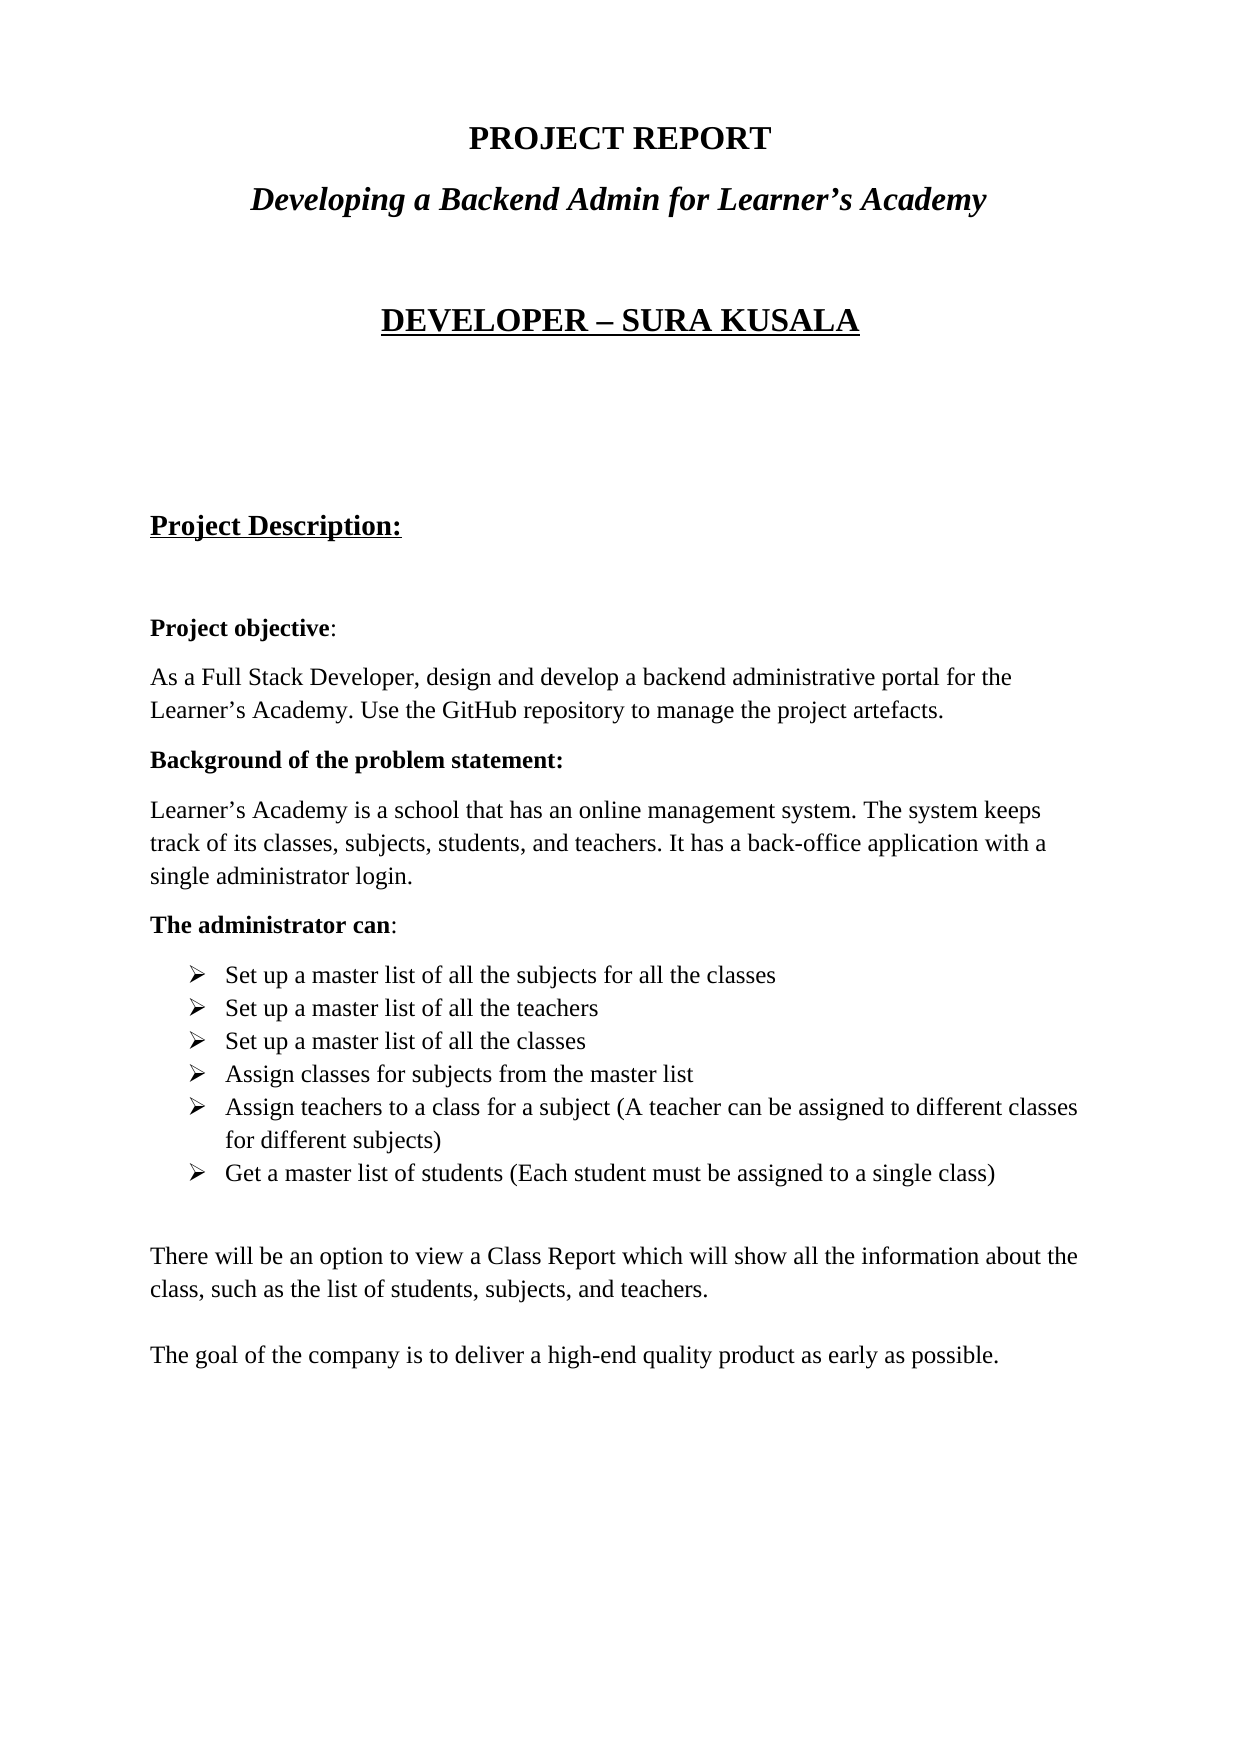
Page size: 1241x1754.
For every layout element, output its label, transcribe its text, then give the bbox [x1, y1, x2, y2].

text PROJECT REPORT [150, 118, 1090, 157]
text Background of the problem statement: [150, 745, 1090, 774]
text The administrator can: [150, 910, 1090, 939]
text Learner’s Academy is a school that has an online management system. The system keeps track of its classes, subjects, students, and teachers. It has a back-office application with a single administrator login. [150, 795, 1090, 889]
text There will be an option to view a Class Report which will show all the information about the class, such as the list of students, subjects, and teachers. The goal of the company is to deliver a high-end quality product as early as possible. [150, 1241, 1090, 1369]
text DEVELOPER – SURA KUSALA [150, 300, 1090, 339]
list Get a master list of students (Each student must be assigned to a single class) [187, 1158, 1090, 1220]
text Project Description: [150, 508, 1090, 541]
list Assign teachers to a class for a subject (A teacher can be assigned to different classes for different subjects) [187, 1092, 1090, 1154]
list Assign classes for subjects from the master list [187, 1059, 1090, 1088]
text As a Full Stack Developer, design and develop a backend administrative portal for the Learner’s Academy. Use the GitHub repository to manage the project artefacts. [150, 662, 1090, 724]
list Set up a master list of all the subjects for all the classes [187, 960, 1090, 989]
text Project objective: [150, 613, 1090, 641]
text Developing a Backend Admin for Learner’s Academy [150, 179, 1090, 217]
list Set up a master list of all the classes [187, 1026, 1090, 1055]
list Set up a master list of all the teachers [187, 993, 1090, 1022]
